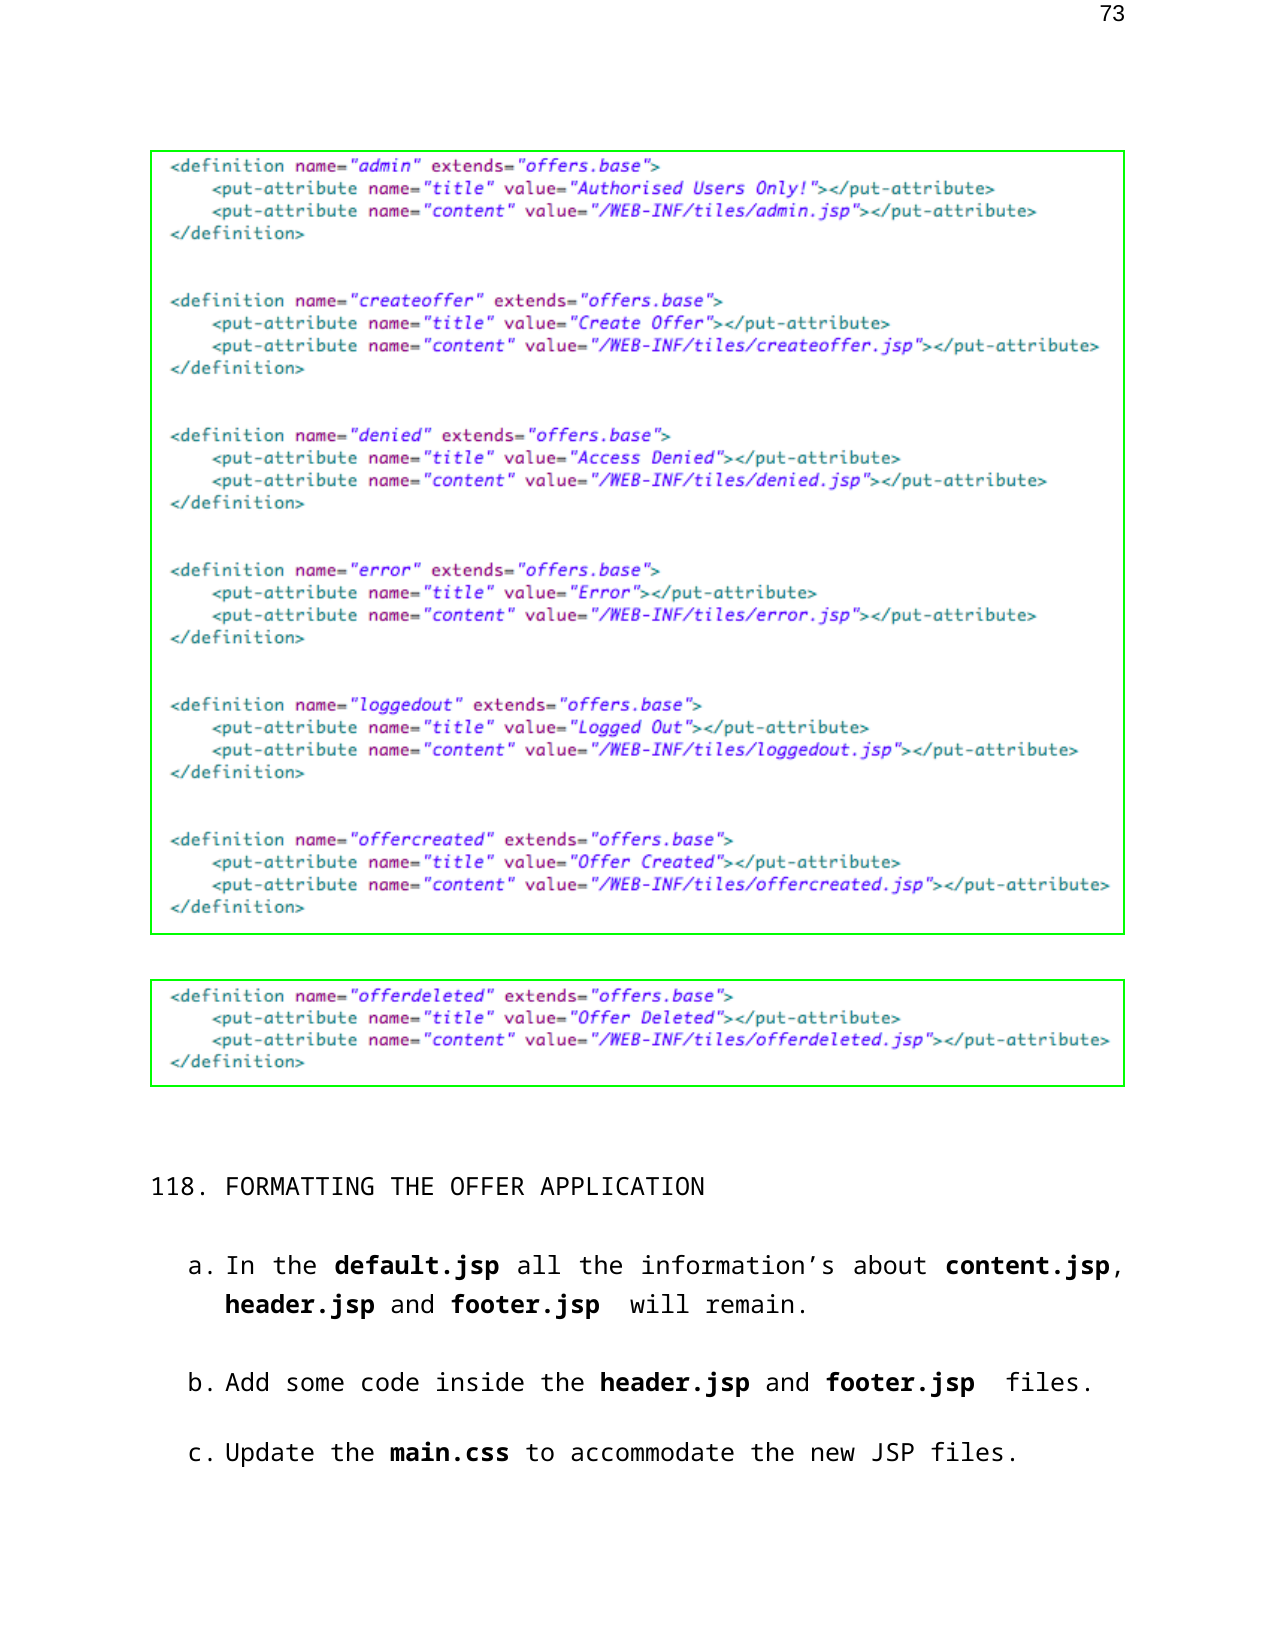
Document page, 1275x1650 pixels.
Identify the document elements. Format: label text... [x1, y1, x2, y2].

picture [152, 981, 1123, 1085]
picture [152, 152, 1123, 933]
list Add some code inside the header.jsp and footer.jsp files. [187, 1365, 1125, 1399]
text 118. FORMATTING THE OFFER APPLICATION [150, 1169, 1125, 1203]
list In the default.jsp all the information’s about content.jsp, header.jsp and footer.jsp will remain. [187, 1247, 1125, 1321]
list Update the main.css to accommodate the new JSP files. [187, 1434, 1125, 1468]
